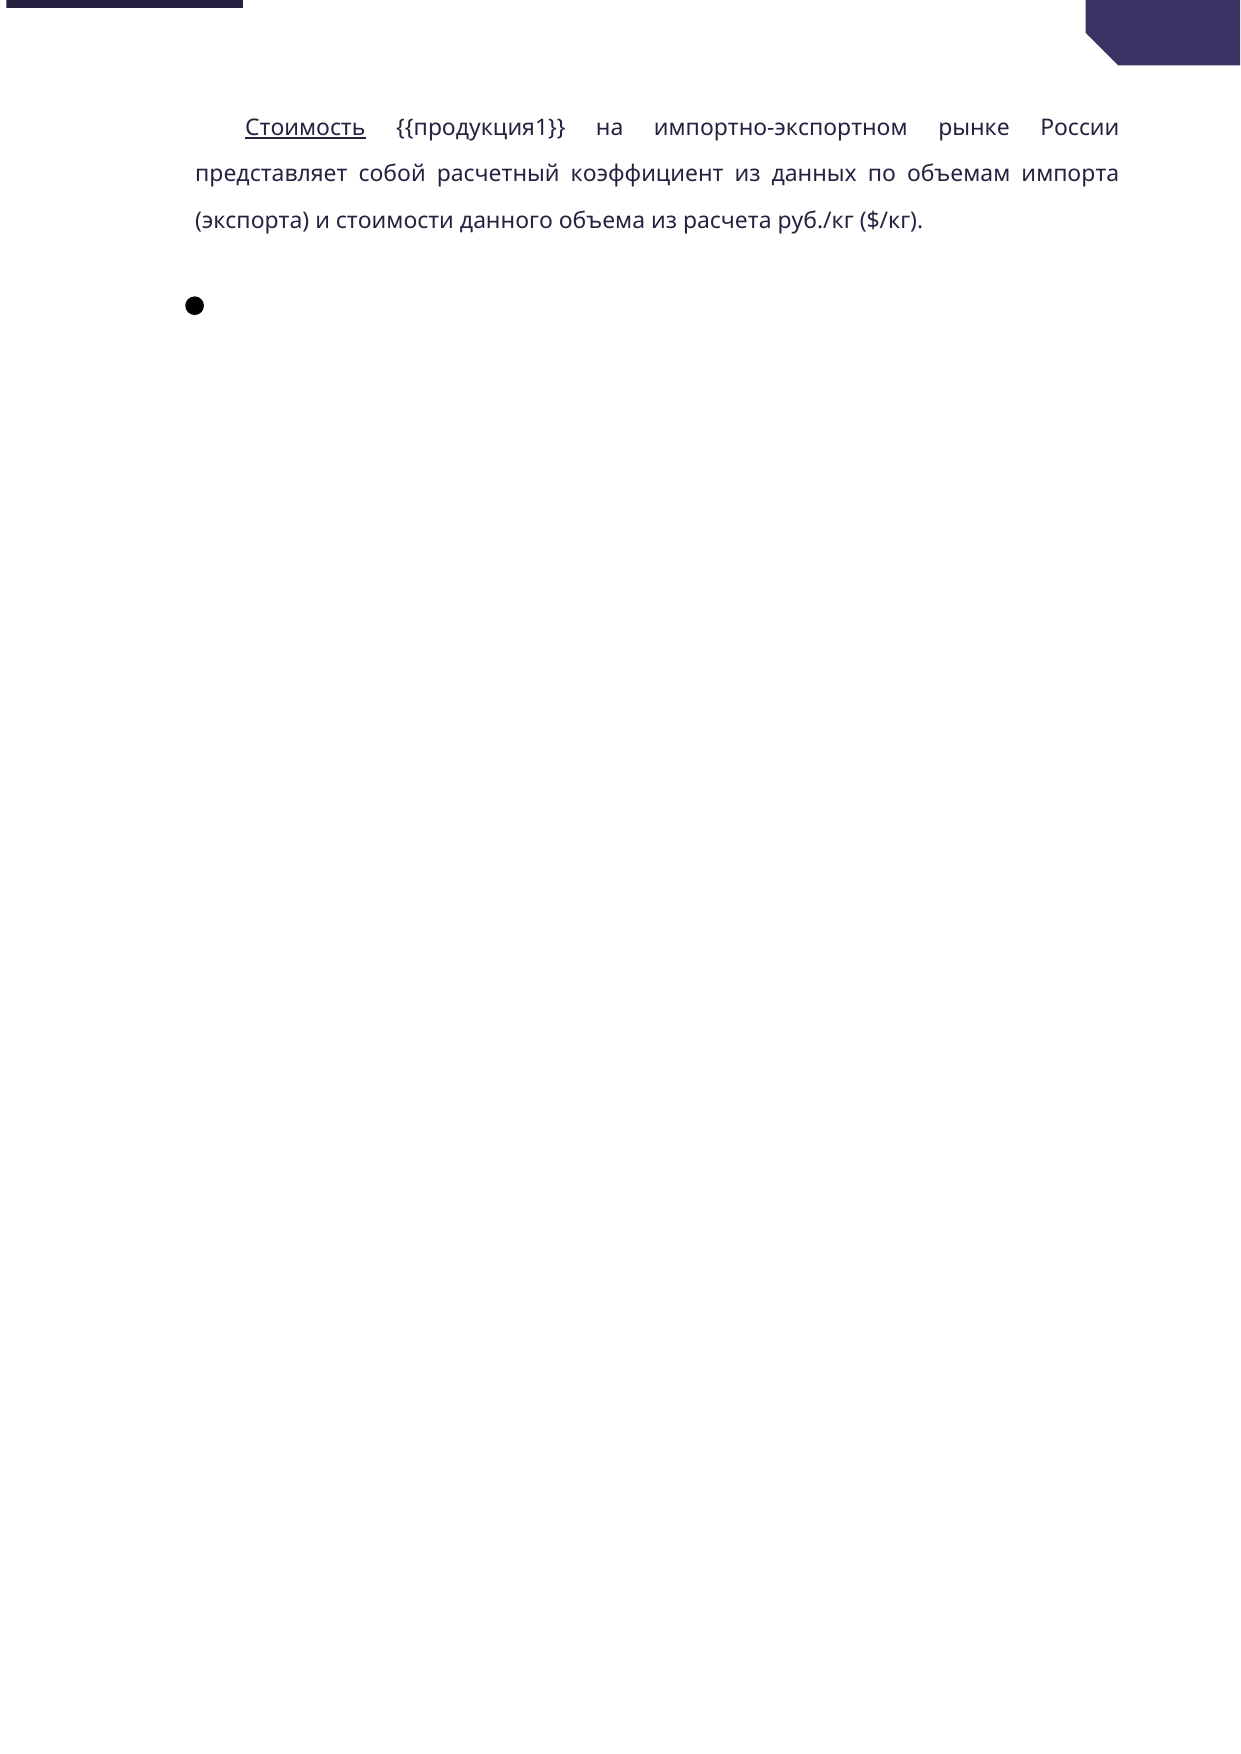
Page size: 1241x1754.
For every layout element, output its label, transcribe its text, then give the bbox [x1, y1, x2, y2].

text Стоимость {{продукция1}} на импортно-экспортном рынке России представляет собой расчетный коэффициент из данных по объемам импорта (экспорта) и стоимости данного объема из расчета руб./кг ($/кг). [195, 110, 1120, 235]
